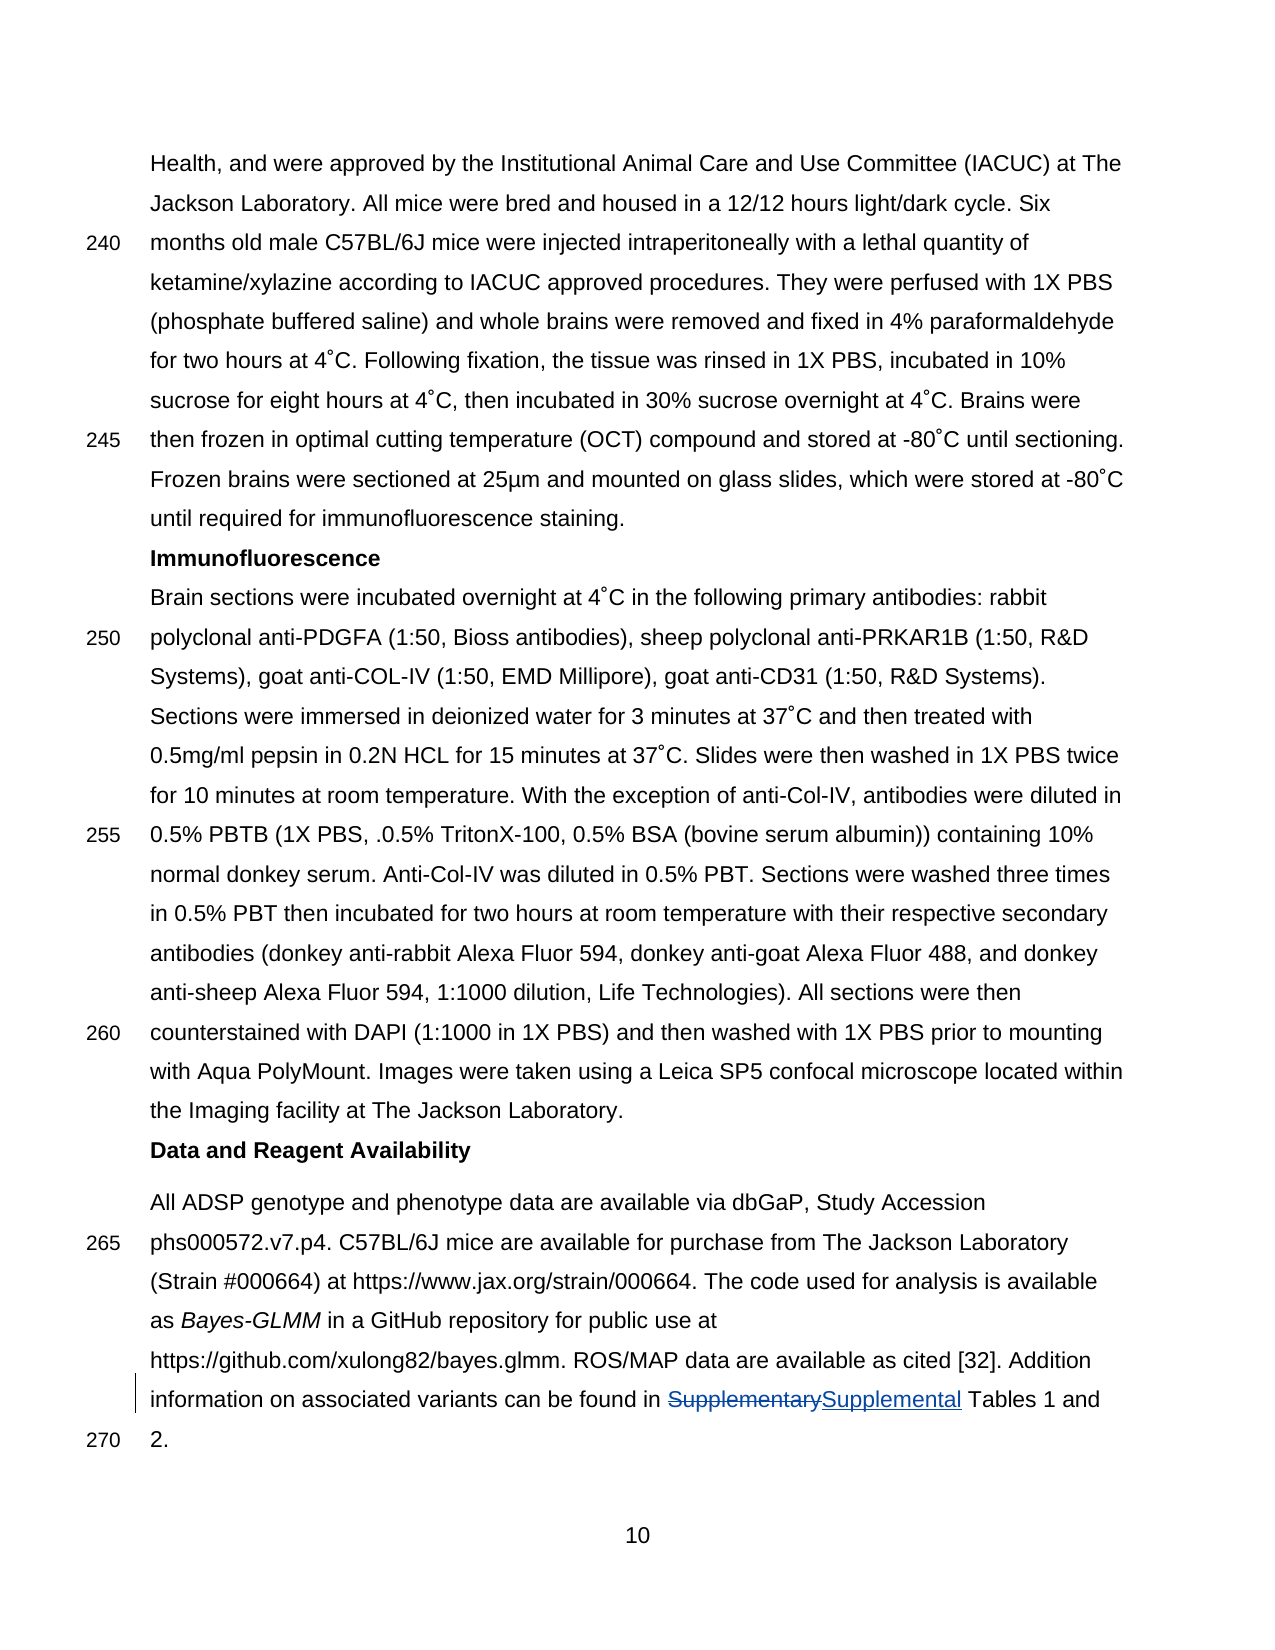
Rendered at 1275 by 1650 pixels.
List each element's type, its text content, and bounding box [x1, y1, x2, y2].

text Immunofluorescence [150, 545, 1125, 571]
text Data and Reagent Availability [150, 1137, 1125, 1163]
text Brain sections were incubated overnight at 4˚C in the following primary antibodies: rabbit polyclonal anti-PDGFA (1:50, Bioss antibodies), sheep polyclonal anti-PRKAR1B (1:50, R&D Systems), goat anti-COL-IV (1:50, EMD Millipore), goat anti-CD31 (1:50, R&D Systems). Sections were immersed in deionized water for 3 minutes at 37˚C and then treated with 0.5mg/ml pepsin in 0.2N HCL for 15 minutes at 37˚C. Slides were then washed in 1X PBS twice for 10 minutes at room temperature. With the exception of anti-Col-IV, antibodies were diluted in 0.5% PBTB (1X PBS, .0.5% TritonX-100, 0.5% BSA (bovine serum albumin)) containing 10% normal donkey serum. Anti-Col-IV was diluted in 0.5% PBT. Sections were washed three times in 0.5% PBT then incubated for two hours at room temperature with their respective secondary antibodies (donkey anti-rabbit Alexa Fluor 594, donkey anti-goat Alexa Fluor 488, and donkey anti-sheep Alexa Fluor 594, 1:1000 dilution, Life Technologies). All sections were then counterstained with DAPI (1:1000 in 1X PBS) and then washed with 1X PBS prior to mounting with Aqua PolyMount. Images were taken using a Leica SP5 confocal microscope located within the Imaging facility at The Jackson Laboratory. [150, 584, 1125, 1124]
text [150, 150, 1125, 532]
text All ADSP genotype and phenotype data are available via dbGaP, Study Accession phs000572.v7.p4. C57BL/6J mice are available for purchase from The Jackson Laboratory (Strain #000664) at https://www.jax.org/strain/000664. The code used for analysis is available as Bayes-GLMM in a GitHub repository for public use at https://github.com/xulong82/bayes.glmm. ROS/MAP data are available as cited [32]. Addition information on associated variants can be found in Tables 1 and 2. [150, 1189, 1125, 1452]
